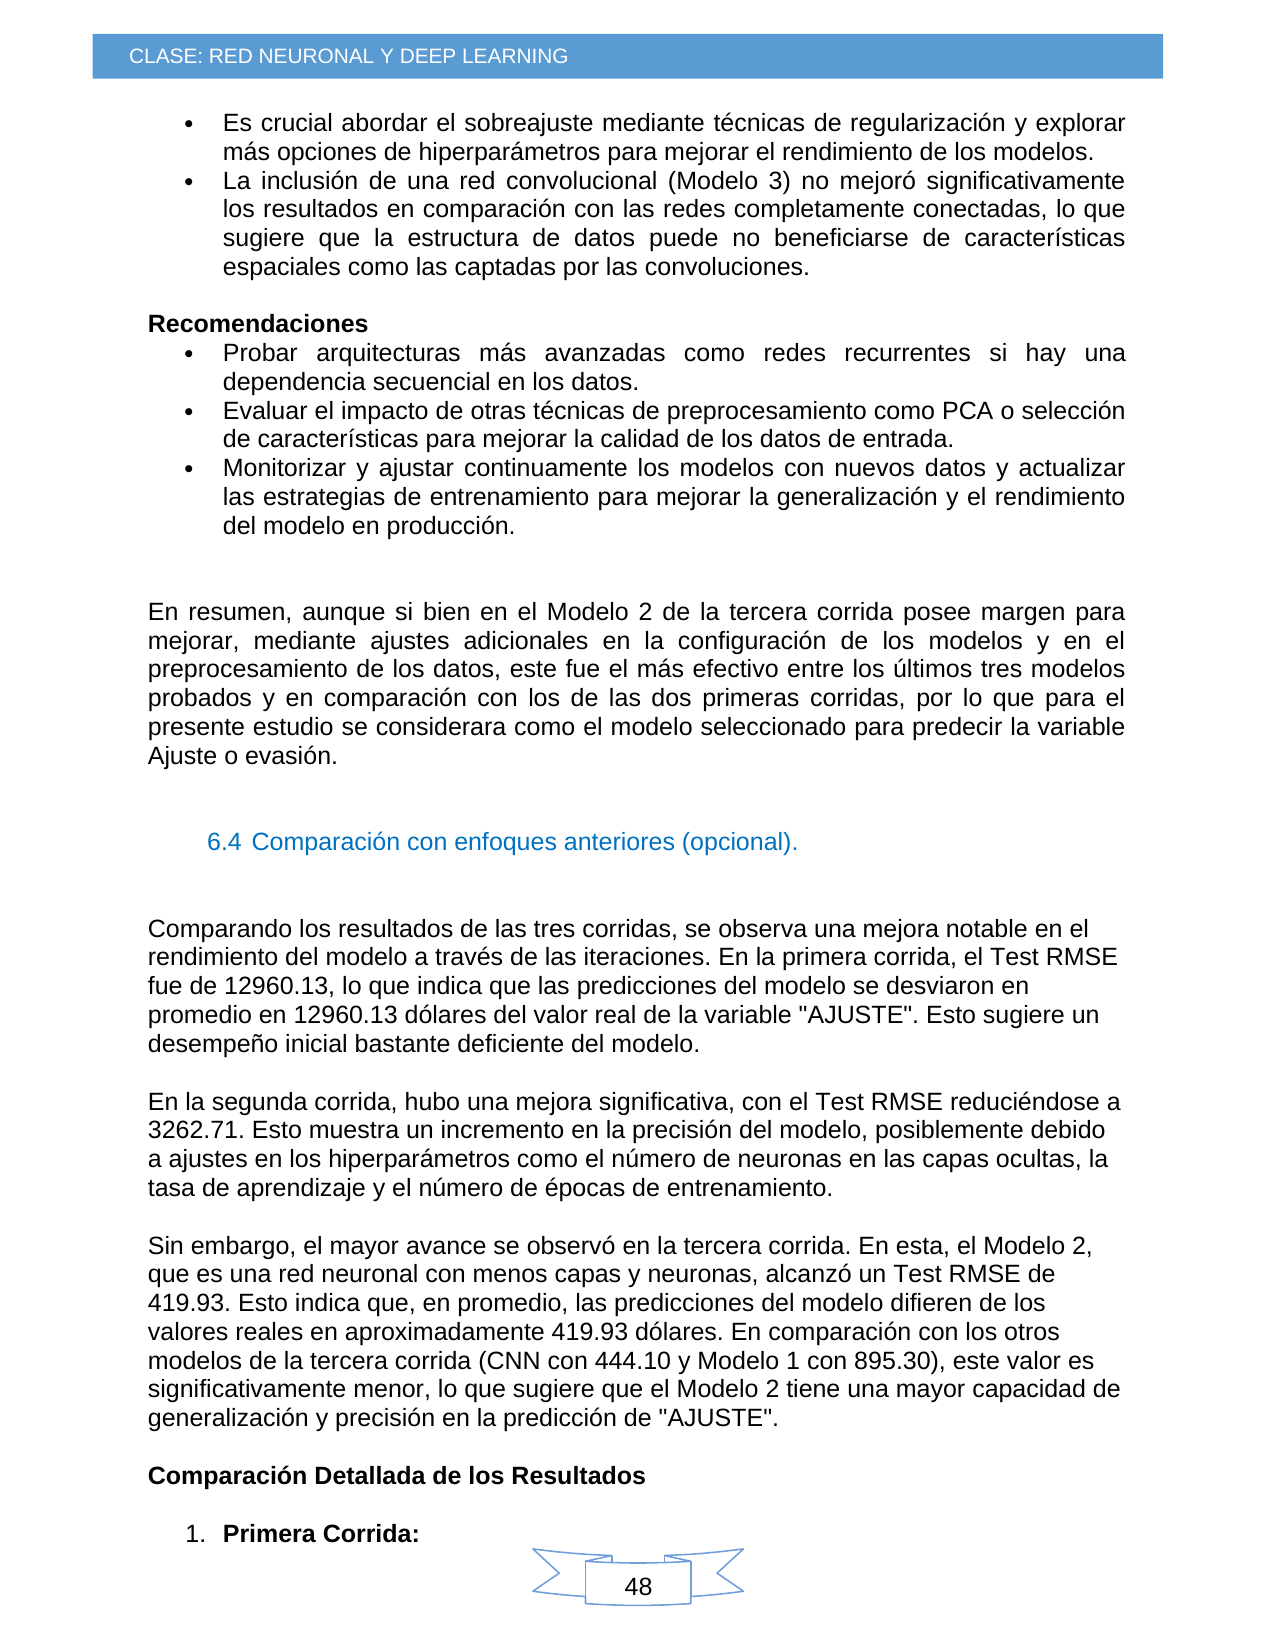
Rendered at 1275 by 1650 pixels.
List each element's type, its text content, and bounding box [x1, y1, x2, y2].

text Recomendaciones [148, 309, 1127, 338]
text En resumen, aunque si bien en el Modelo 2 de la tercera corrida posee margen para mejorar, mediante ajustes adicionales en la configuración de los modelos y en el preprocesamiento de los datos, este fue el más efectivo entre los últimos tres modelos probados y en comparación con los de las dos primeras corridas, por lo que para el presente estudio se considerara como el modelo seleccionado para predecir la variable Ajuste o evasión. [148, 597, 1127, 769]
list Primera Corrida: [185, 1519, 1127, 1548]
text Sin embargo, el mayor avance se observó en la tercera corrida. En esta, el Modelo 2, que es una red neuronal con menos capas y neuronas, alcanzó un Test RMSE de 419.93. Esto indica que, en promedio, las predicciones del modelo difieren de los valores reales en aproximadamente 419.93 dólares. En comparación con los otros modelos de la tercera corrida (CNN con 444.10 y Modelo 1 con 895.30), este valor es significativamente menor, lo que sugiere que el Modelo 2 tiene una mayor capacidad de generalización y precisión en la predicción de "AJUSTE". [148, 1231, 1127, 1432]
list Evaluar el impacto de otras técnicas de preprocesamiento como PCA o selección de características para mejorar la calidad de los datos de entrada. [185, 396, 1127, 453]
list Probar arquitecturas más avanzadas como redes recurrentes si hay una dependencia secuencial en los datos. [185, 338, 1127, 396]
text Comparando los resultados de las tres corridas, se observa una mejora notable en el rendimiento del modelo a través de las iteraciones. En la primera corrida, el Test RMSE fue de 12960.13, lo que indica que las predicciones del modelo se desviaron en promedio en 12960.13 dólares del valor real de la variable "AJUSTE". Esto sugiere un desempeño inicial bastante deficiente del modelo. [148, 913, 1127, 1057]
subtitle Comparación con enfoques anteriores (opcional). [207, 827, 1127, 856]
list Monitorizar y ajustar continuamente los modelos con nuevos datos y actualizar las estrategias de entrenamiento para mejorar la generalización y el rendimiento del modelo en producción. [185, 453, 1127, 539]
list La inclusión de una red convolucional (Modelo 3) no mejoró significativamente los resultados en comparación con las redes completamente conectadas, lo que sugiere que la estructura de datos puede no beneficiarse de características espaciales como las captadas por las convoluciones. [185, 166, 1127, 281]
text Comparación Detallada de los Resultados [148, 1461, 1127, 1490]
text En la segunda corrida, hubo una mejora significativa, con el Test RMSE reduciéndose a 3262.71. Esto muestra un incremento en la precisión del modelo, posiblemente debido a ajustes en los hiperparámetros como el número de neuronas en las capas ocultas, la tasa de aprendizaje y el número de épocas de entrenamiento. [148, 1086, 1127, 1201]
list Es crucial abordar el sobreajuste mediante técnicas de regularización y explorar más opciones de hiperparámetros para mejorar el rendimiento de los modelos. [185, 108, 1127, 166]
